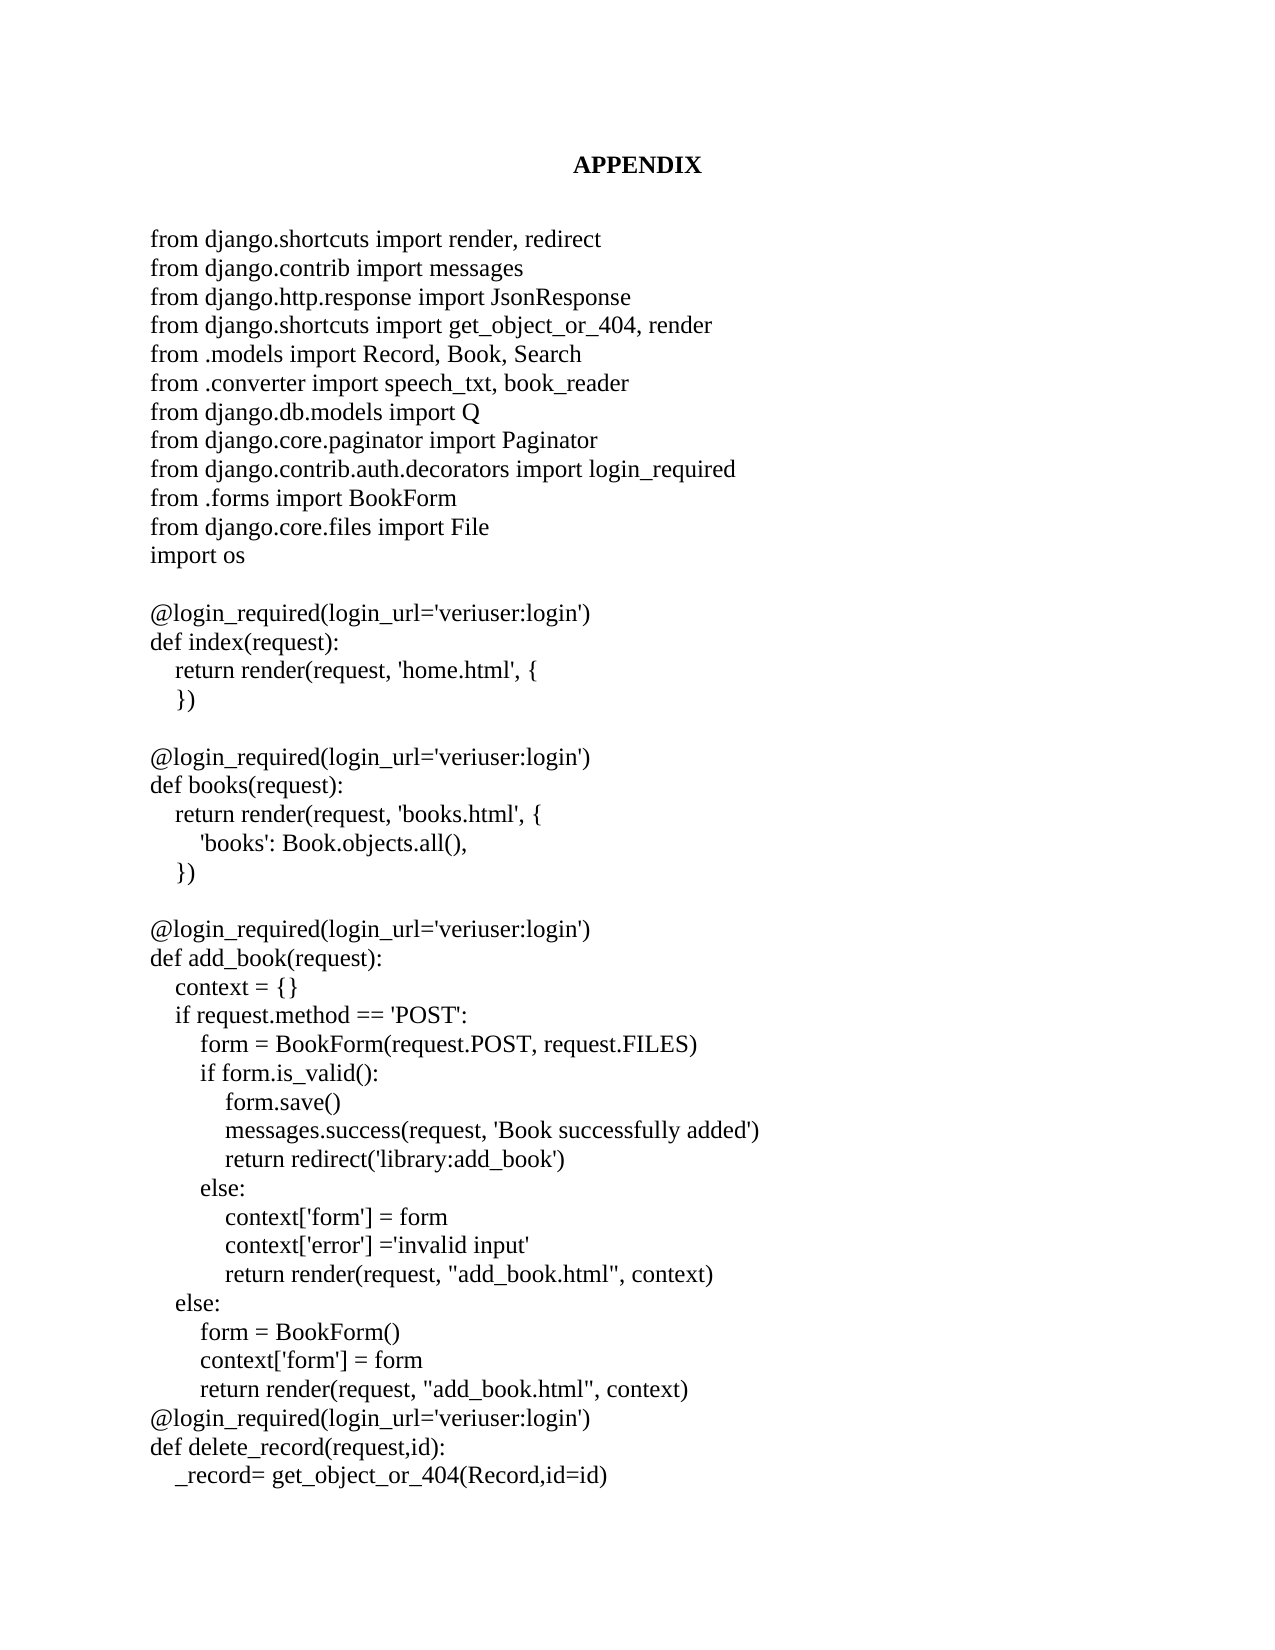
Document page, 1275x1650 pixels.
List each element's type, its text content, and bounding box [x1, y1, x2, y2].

text @login_required(login_url='veriuser:login') [150, 742, 1125, 770]
text return render(request, "add_book.html", context) [150, 1374, 1125, 1403]
text from django.core.paginator import Paginator [150, 425, 1125, 454]
text from .models import Record, Book, Search [150, 339, 1125, 368]
text context['form'] = form [150, 1202, 1125, 1230]
text if request.method == 'POST': [150, 1000, 1125, 1029]
text def delete_record(request,id): [150, 1432, 1125, 1460]
text if form.is_valid(): [150, 1058, 1125, 1087]
text context['form'] = form [150, 1345, 1125, 1374]
text messages.success(request, 'Book successfully added') [150, 1115, 1125, 1144]
text def add_book(request): [150, 943, 1125, 972]
text form = BookForm(request.POST, request.FILES) [150, 1029, 1125, 1058]
text }) [150, 684, 1125, 713]
text context['error'] ='invalid input' [150, 1230, 1125, 1259]
text @login_required(login_url='veriuser:login') [150, 914, 1125, 943]
text from .converter import speech_txt, book_reader [150, 368, 1125, 397]
text from django.http.response import JsonResponse [150, 282, 1125, 310]
text context = {} [150, 972, 1125, 1000]
text from django.contrib import messages [150, 253, 1125, 282]
text _record= get_object_or_404(Record,id=id) [150, 1460, 1125, 1489]
text def index(request): [150, 627, 1125, 655]
subtitle APPENDIX [150, 150, 1125, 179]
text form.save() [150, 1087, 1125, 1115]
text else: [150, 1288, 1125, 1317]
text from django.contrib.auth.decorators import login_required [150, 454, 1125, 483]
text @login_required(login_url='veriuser:login') [150, 598, 1125, 627]
text return render(request, 'home.html', { [150, 655, 1125, 684]
text form = BookForm() [150, 1317, 1125, 1345]
text return render(request, 'books.html', { [150, 799, 1125, 828]
text 'books': Book.objects.all(), [150, 828, 1125, 857]
text else: [150, 1173, 1125, 1202]
text return redirect('library:add_book') [150, 1144, 1125, 1173]
text from django.core.files import File [150, 512, 1125, 540]
text return render(request, "add_book.html", context) [150, 1259, 1125, 1288]
text from django.shortcuts import get_object_or_404, render [150, 310, 1125, 339]
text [150, 1403, 1125, 1432]
text from django.shortcuts import render, redirect [150, 224, 1125, 253]
text }) [150, 857, 1125, 885]
text from .forms import BookForm [150, 483, 1125, 512]
text import os [150, 540, 1125, 569]
text from django.db.models import Q [150, 397, 1125, 425]
text def books(request): [150, 770, 1125, 799]
